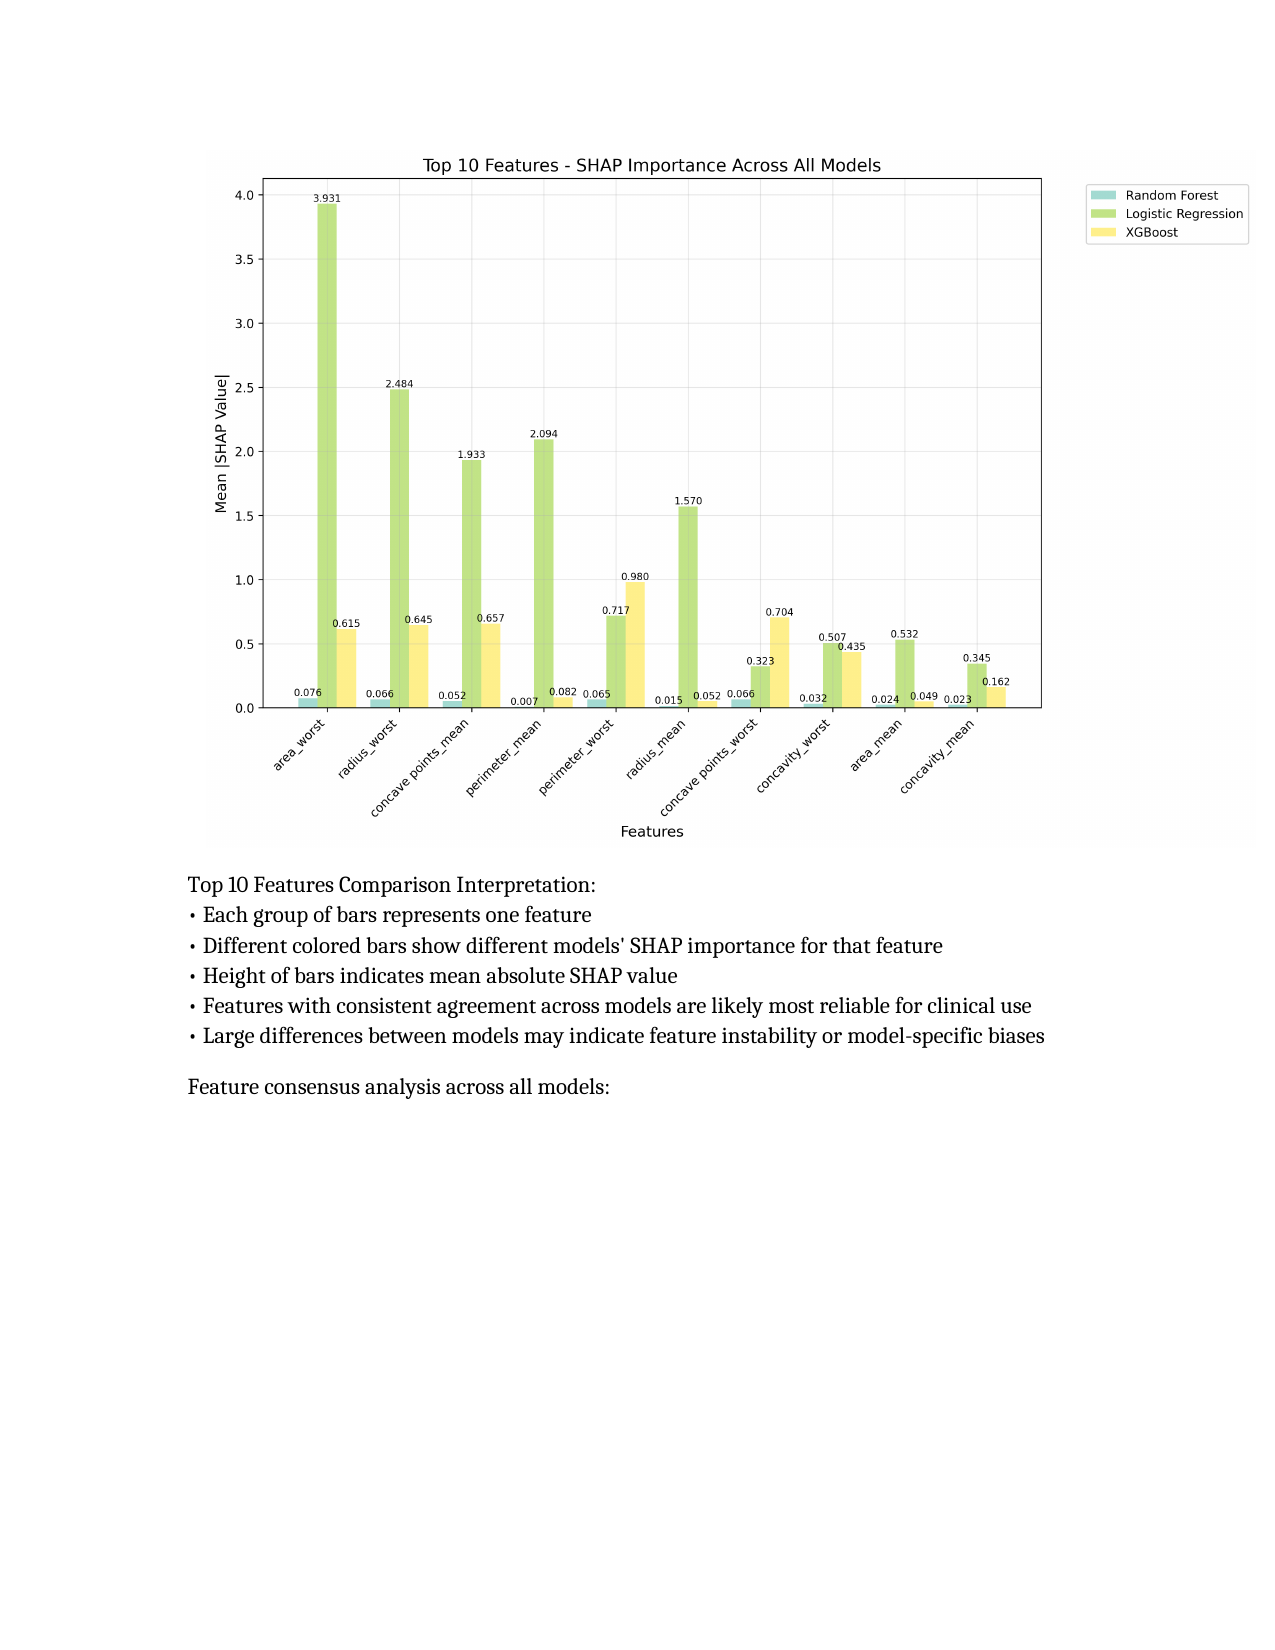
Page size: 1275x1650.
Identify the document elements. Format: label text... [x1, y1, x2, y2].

text Top 10 Features Comparison Interpretation: • Each group of bars represents one feature • Different colored bars show different models' SHAP importance for that feature • Height of bars indicates mean absolute SHAP value • Features with consistent agreement across models are likely most reliable for clinical use • Large differences between models may indicate feature instability or model-specific biases [187, 872, 1087, 1049]
picture [206, 150, 1257, 848]
text Feature consensus analysis across all models: [187, 1074, 1087, 1100]
